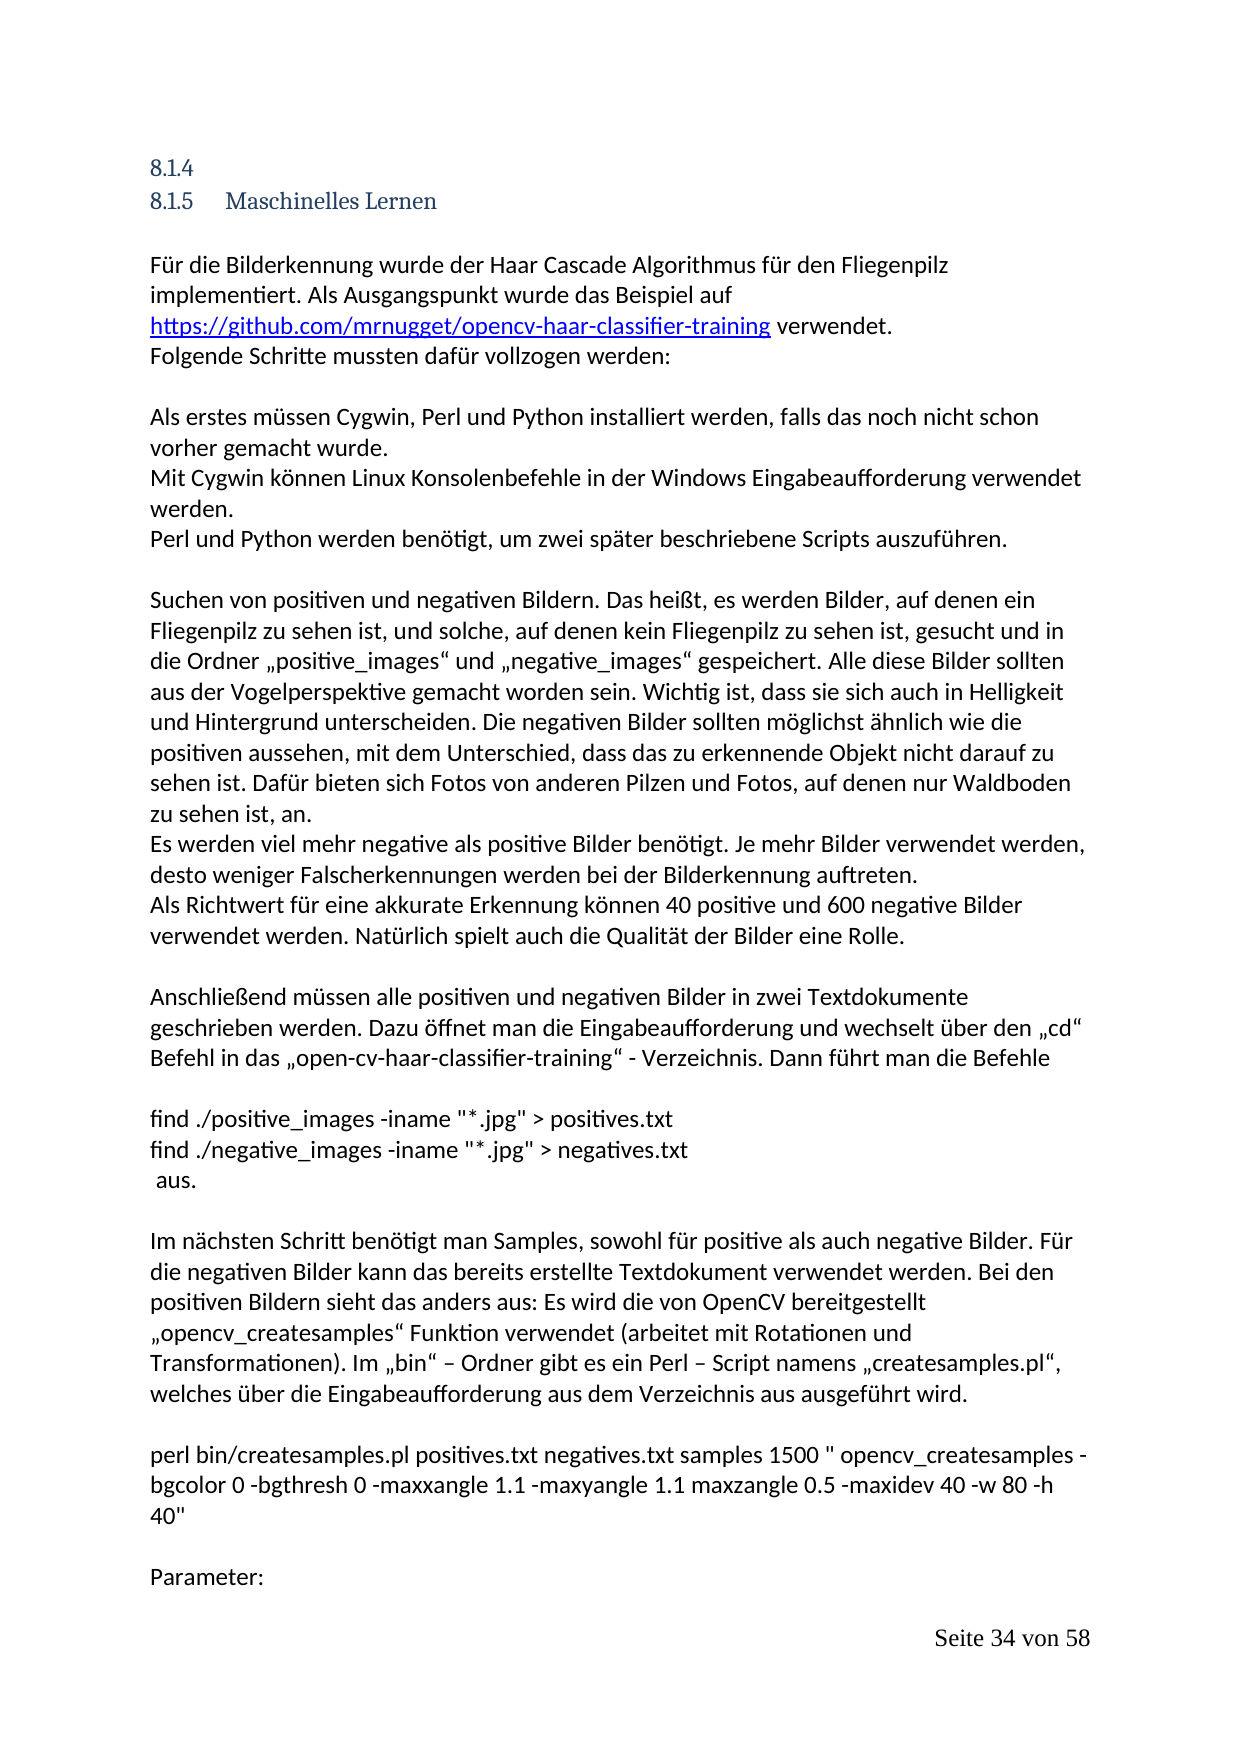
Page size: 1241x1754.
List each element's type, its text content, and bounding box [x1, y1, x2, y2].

text Als erstes müssen Cygwin, Perl und Python installiert werden, falls das noch nicht schon vorher gemacht wurde. [150, 401, 1090, 462]
text Suchen von positiven und negativen Bildern. Das heißt, es werden Bilder, auf denen ein Fliegenpilz zu sehen ist, und solche, auf denen kein Fliegenpilz zu sehen ist, gesucht und in die Ordner „positive_images“ und „negative_images“ gespeichert. Alle diese Bilder sollten aus der Vogelperspektive gemacht worden sein. Wichtig ist, dass sie sich auch in Helligkeit und Hintergrund unterscheiden. Die negativen Bilder sollten möglichst ähnlich wie die positiven aussehen, mit dem Unterschied, dass das zu erkennende Objekt nicht darauf zu sehen ist. Dafür bieten sich Fotos von anderen Pilzen und Fotos, auf denen nur Waldboden zu sehen ist, an. [150, 584, 1090, 829]
text find ./positive_images -iname "*.jpg" > positives.txt [150, 1103, 1090, 1134]
text Folgende Schritte mussten dafür vollzogen werden: [150, 340, 1090, 371]
text Perl und Python werden benötigt, um zwei später beschriebene Scripts auszuführen. [150, 523, 1090, 554]
text Es werden viel mehr negative als positive Bilder benötigt. Je mehr Bilder verwendet werden, desto weniger Falscherkennungen werden bei der Bilderkennung auftreten. Als Richtwert für eine akkurate Erkennung können 40 positive und 600 negative Bilder verwendet werden. Natürlich spielt auch die Qualität der Bilder eine Rolle. [150, 829, 1090, 951]
text Mit Cygwin können Linux Konsolenbefehle in der Windows Eingabeaufforderung verwendet werden. [150, 462, 1090, 523]
subtitle Maschinelles Lernen [150, 187, 1090, 216]
text Anschließend müssen alle positiven und negativen Bilder in zwei Textdokumente geschrieben werden. Dazu öffnet man die Eingabeaufforderung und wechselt über den „cd“ Befehl in das „open-cv-haar-classifier-training“ - Verzeichnis. Dann führt man die Befehle [150, 981, 1090, 1073]
text Parameter: [150, 1561, 1090, 1592]
text Für die Bilderkennung wurde der Haar Cascade Algorithmus für den Fliegenpilz implementiert. Als Ausgangspunkt wurde das Beispiel auf https://github.com/mrnugget/opencv-haar-classifier-training verwendet. [150, 249, 1090, 340]
text find ./negative_images -iname "*.jpg" > negatives.txt [150, 1134, 1090, 1164]
text Im nächsten Schritt benötigt man Samples, sowohl für positive als auch negative Bilder. Für die negativen Bilder kann das bereits erstellte Textdokument verwendet werden. Bei den positiven Bildern sieht das anders aus: Es wird die von OpenCV bereitgestellt „opencv_createsamples“ Funktion verwendet (arbeitet mit Rotationen und Transformationen). Im „bin“ – Ordner gibt es ein Perl – Script namens „createsamples.pl“, welches über die Eingabeaufforderung aus dem Verzeichnis aus ausgeführt wird. [150, 1225, 1090, 1408]
text aus. [150, 1164, 1090, 1195]
text perl bin/createsamples.pl positives.txt negatives.txt samples 1500 " opencv_createsamples -bgcolor 0 -bgthresh 0 -maxxangle 1.1 -maxyangle 1.1 maxzangle 0.5 -maxidev 40 -w 80 -h 40" [150, 1439, 1090, 1531]
